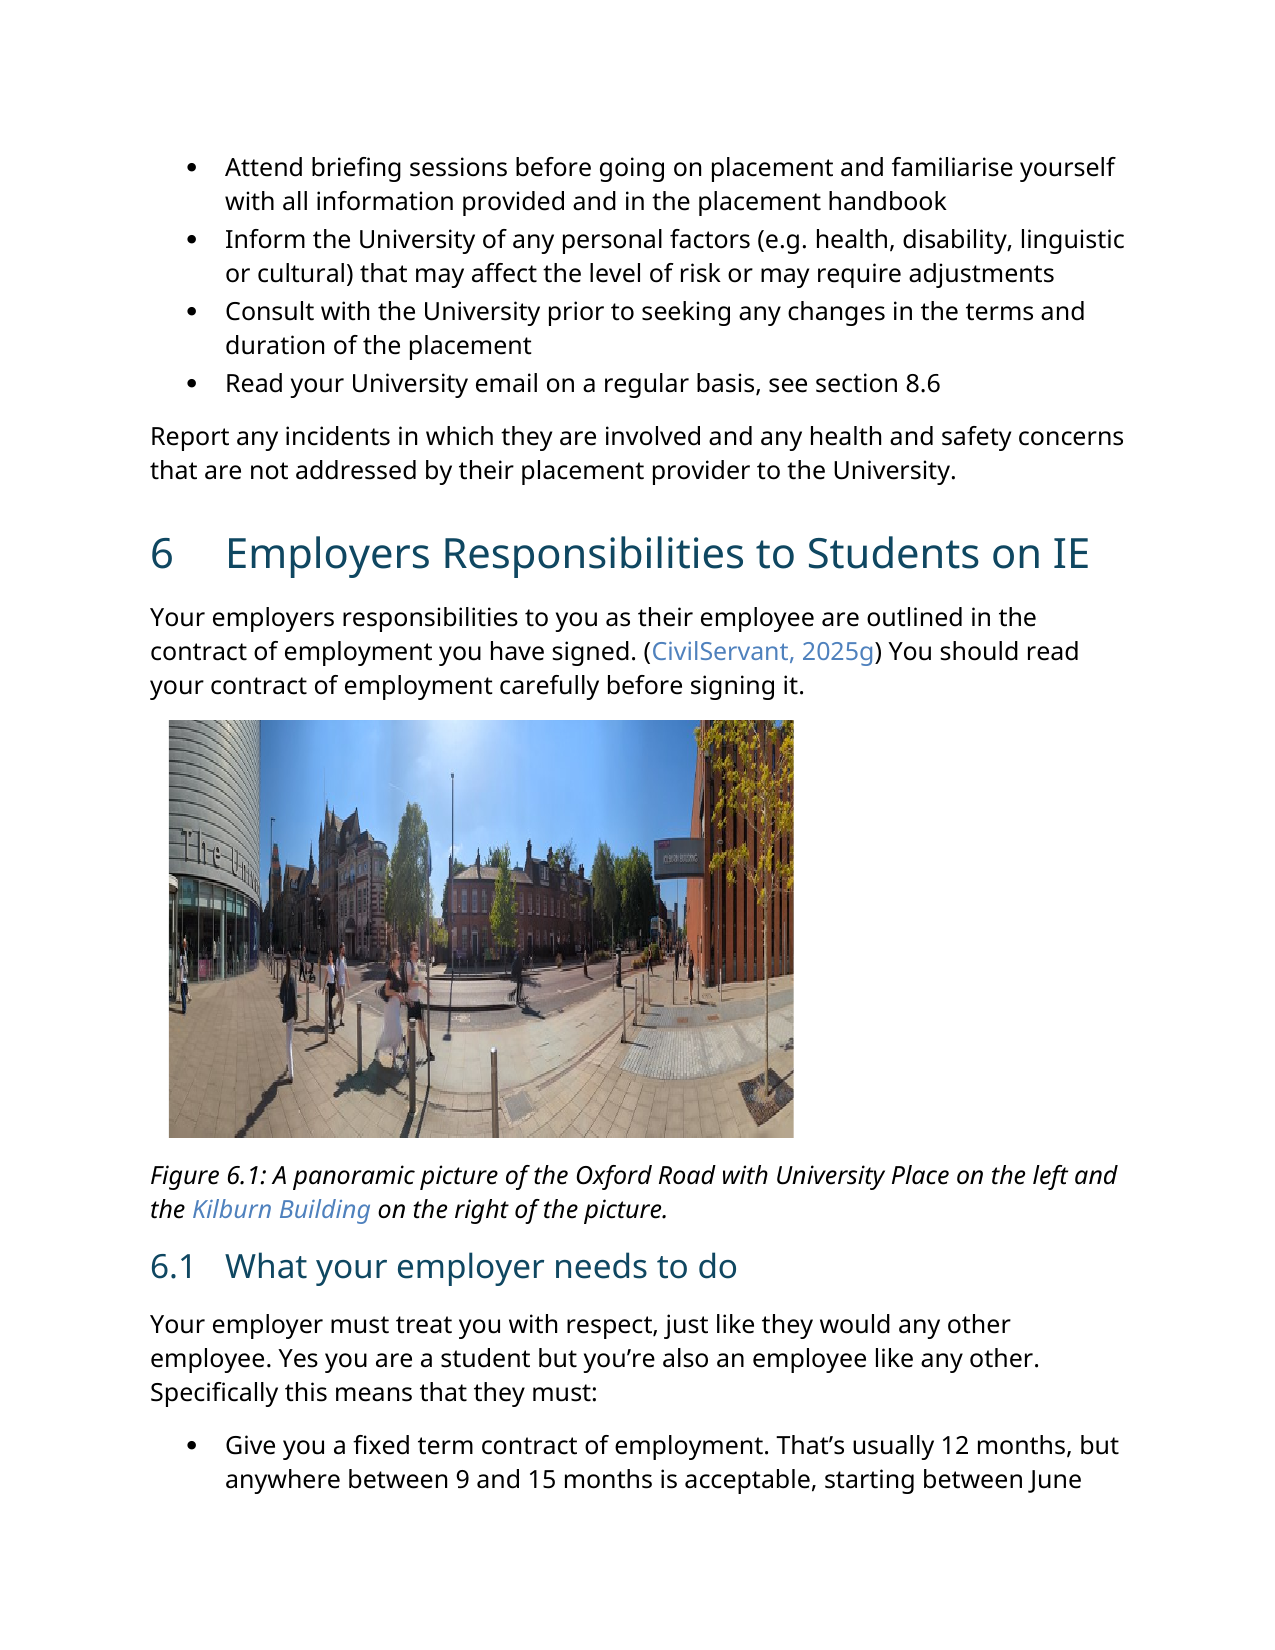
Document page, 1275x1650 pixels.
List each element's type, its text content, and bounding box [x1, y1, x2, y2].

list Consult with the University prior to seeking any changes in the terms and duration of the placement [187, 294, 1125, 362]
text Report any incidents in which they are involved and any health and safety concerns that are not addressed by their placement provider to the University. [150, 418, 1125, 487]
text Your employers responsibilities to you as their employee are outlined in the contract of employment you have signed. (CivilServant, 2025g) You should read your contract of employment carefully before signing it. [150, 599, 1125, 702]
list Attend briefing sessions before going on placement and familiarise yourself with all information provided and in the placement handbook [187, 150, 1125, 218]
text Your employer must treat you with respect, just like they would any other employee. Yes you are a student but you’re also an employee like any other. Specifically this means that they must: [150, 1307, 1125, 1409]
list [187, 1428, 1125, 1496]
picture [168, 720, 794, 1138]
subtitle 6 Employers Responsibilities to Students on IE [150, 524, 1125, 581]
list Read your University email on a regular basis, see section 8.6 [187, 366, 1125, 400]
list Inform the University of any personal factors (e.g. health, disability, linguistic or cultural) that may affect the level of risk or may require adjustments [187, 222, 1125, 290]
subtitle 6.1 What your employer needs to do [150, 1243, 1125, 1288]
text Figure 6.1: A panoramic picture of the Oxford Road with University Place on the left and the Kilburn Building on the right of the picture. [150, 1158, 1125, 1226]
